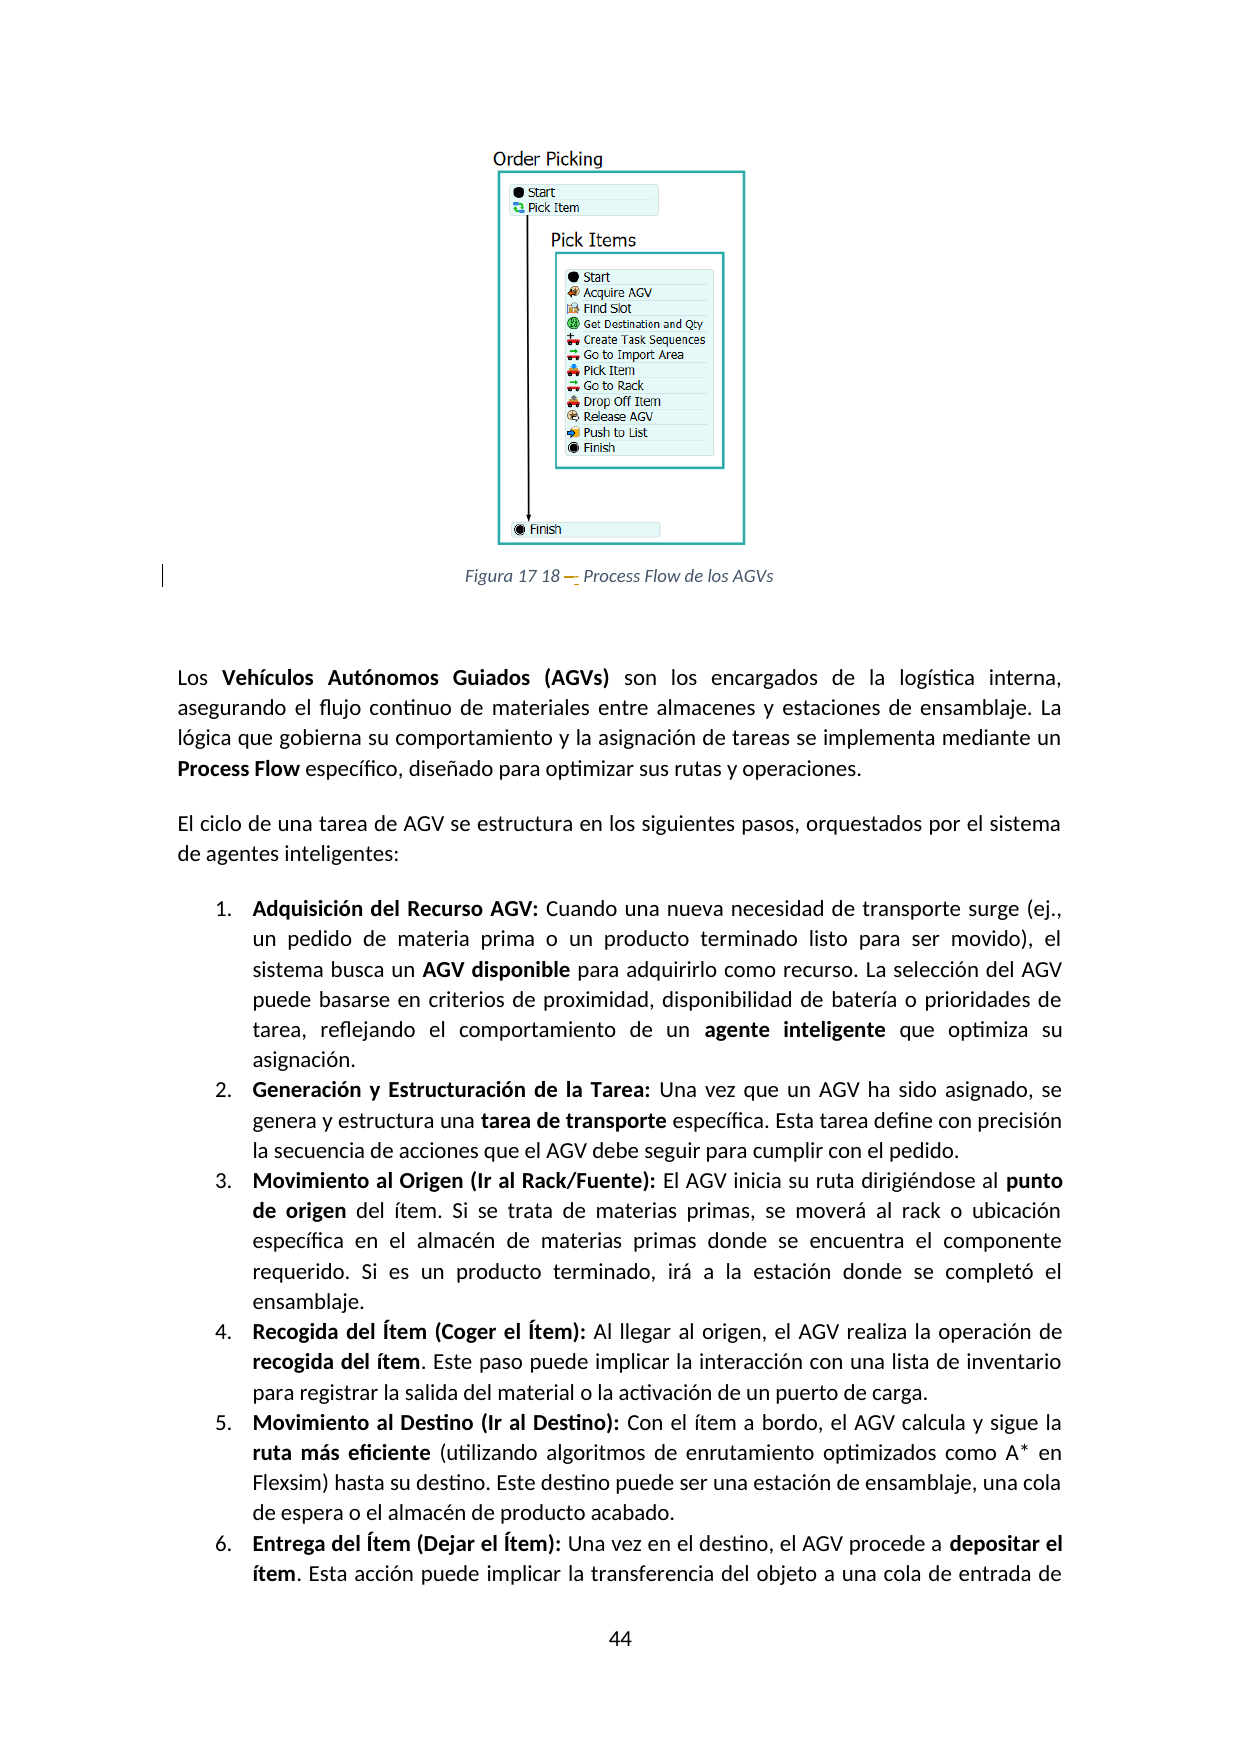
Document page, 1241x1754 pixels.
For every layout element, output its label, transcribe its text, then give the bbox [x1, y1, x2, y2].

list Movimiento al Destino (Ir al Destino): Con el ítem a bordo, el AGV calcula y sigue la ruta más eficiente (utilizando algoritmos de enrutamiento optimizados como A* en Flexsim) hasta su destino. Este destino puede ser una estación de ensamblaje, una cola de espera o el almacén de producto acabado. [215, 1408, 1063, 1526]
picture [492, 147, 748, 546]
list Movimiento al Origen (Ir al Rack/Fuente): El AGV inicia su ruta dirigiéndose al punto de origen del ítem. Si se trata de materias primas, se moverá al rack o ubicación específica en el almacén de materias primas donde se encuentra el componente requerido. Si es un producto terminado, irá a la estación donde se completó el ensamblaje. [215, 1166, 1063, 1315]
list Generación y Estructuración de la Tarea: Una vez que un AGV ha sido asignado, se genera y estructura una tarea de transporte específica. Esta tarea define con precisión la secuencia de acciones que el AGV debe seguir para cumplir con el pedido. [215, 1076, 1063, 1164]
text El ciclo de una tarea de AGV se estructura en los siguientes pasos, orquestados por el sistema de agentes inteligentes: [177, 809, 1063, 867]
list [215, 1529, 1063, 1587]
list Adquisición del Recurso AGV: Cuando una nueva necesidad de transporte surge (ej., un pedido de materia prima o un producto terminado listo para ser movido), el sistema busca un AGV disponible para adquirirlo como recurso. La selección del AGV puede basarse en criterios de proximidad, disponibilidad de batería o prioridades de tarea, reflejando el comportamiento de un agente inteligente que optimiza su asignación. [215, 894, 1063, 1073]
text Figura 18 Process Flow de los AGVs [177, 564, 1063, 587]
text Los Vehículos Autónomos Guiados (AGVs) son los encargados de la logística interna, asegurando el flujo continuo de materiales entre almacenes y estaciones de ensamblaje. La lógica que gobierna su comportamiento y la asignación de tareas se implementa mediante un Process Flow específico, diseñado para optimizar sus rutas y operaciones. [177, 663, 1063, 782]
list Recogida del Ítem (Coger el Ítem): Al llegar al origen, el AGV realiza la operación de recogida del ítem. Este paso puede implicar la interacción con una lista de inventario para registrar la salida del material o la activación de un puerto de carga. [215, 1317, 1063, 1406]
